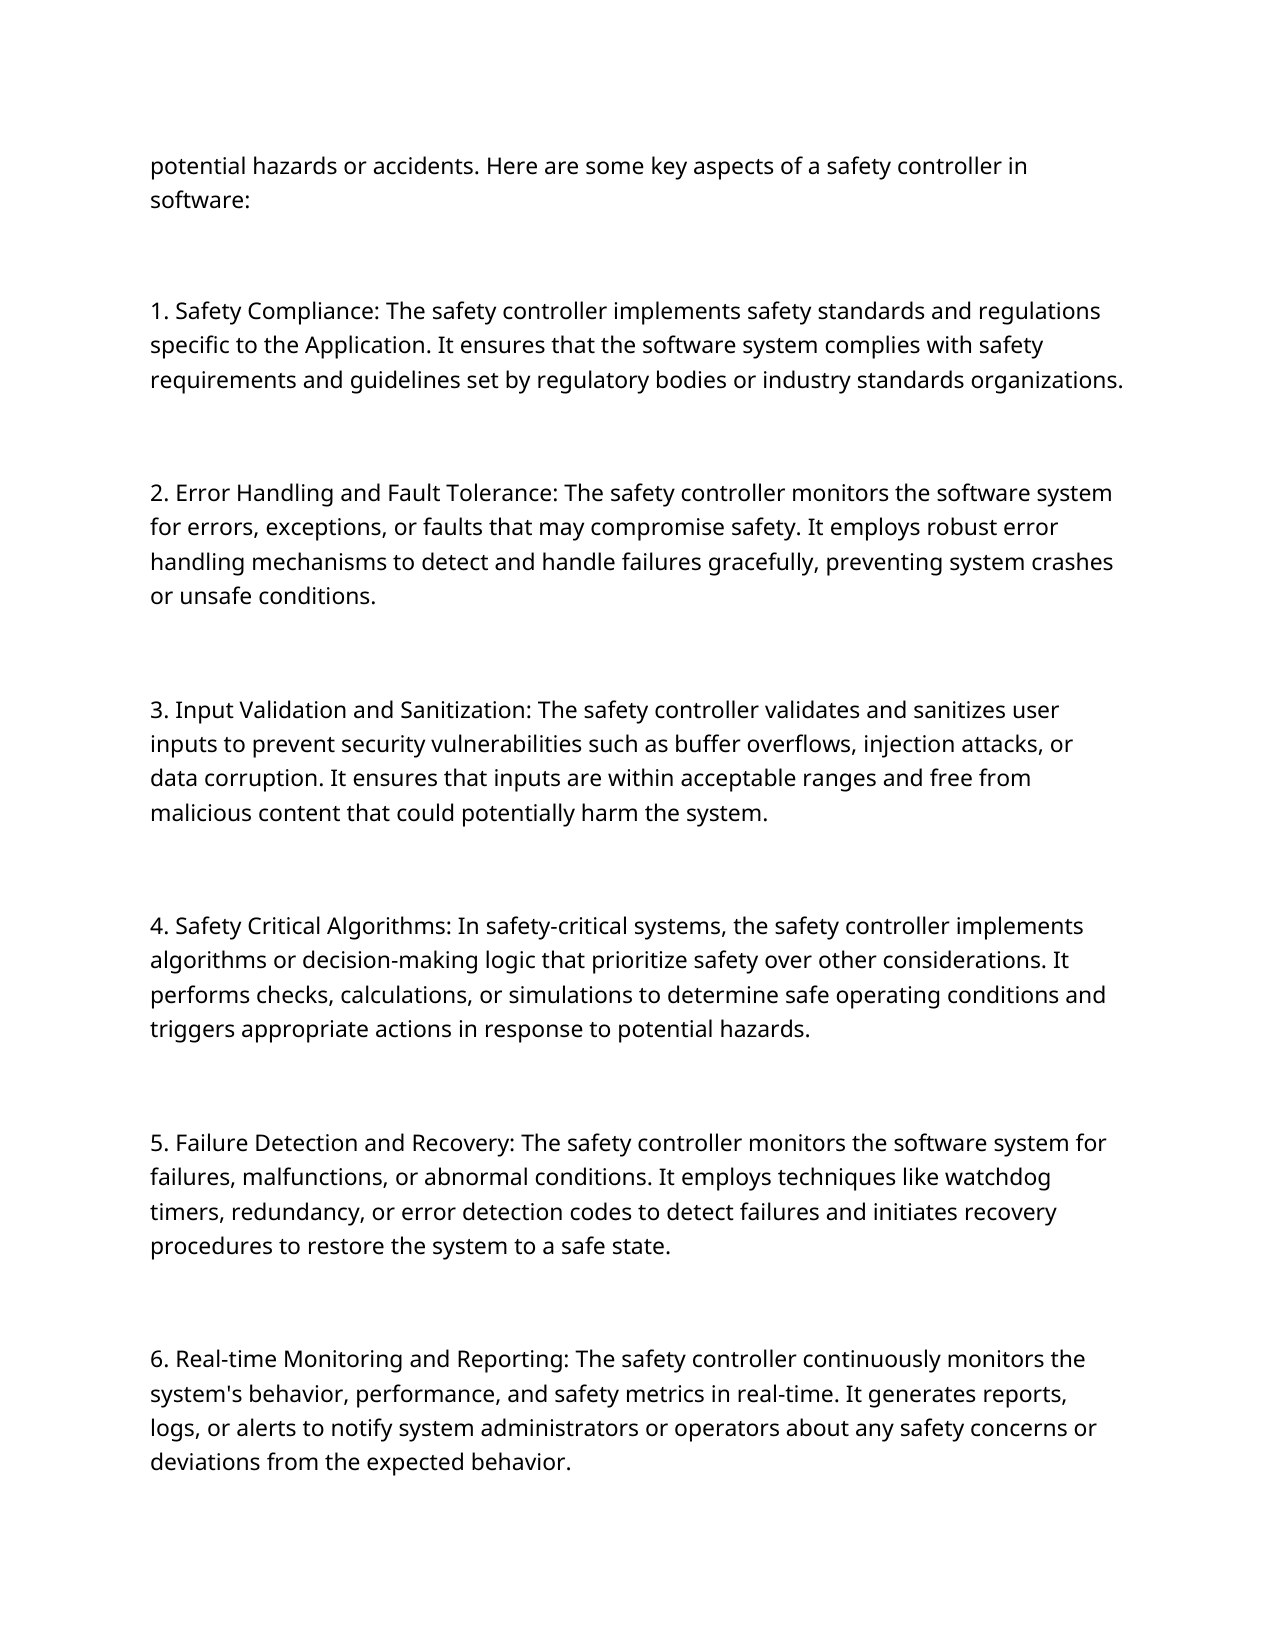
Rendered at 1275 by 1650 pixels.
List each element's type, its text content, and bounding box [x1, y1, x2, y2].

text 5. Failure Detection and Recovery: The safety controller monitors the software system for failures, malfunctions, or abnormal conditions. It employs techniques like watchdog timers, redundancy, or error detection codes to detect failures and initiates recovery procedures to restore the system to a safe state. [150, 1127, 1125, 1261]
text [150, 150, 1125, 216]
text 3. Input Validation and Sanitization: The safety controller validates and sanitizes user inputs to prevent security vulnerabilities such as buffer overflows, injection attacks, or data corruption. It ensures that inputs are within acceptable ranges and free from malicious content that could potentially harm the system. [150, 693, 1125, 828]
text 6. Real-time Monitoring and Reporting: The safety controller continuously monitors the system's behavior, performance, and safety metrics in real-time. It generates reports, logs, or alerts to notify system administrators or operators about any safety concerns or deviations from the expected behavior. [150, 1343, 1125, 1478]
text 1. Safety Compliance: The safety controller implements safety standards and regulations specific to the Application. It ensures that the software system complies with safety requirements and guidelines set by regulatory bodies or industry standards organizations. [150, 295, 1125, 395]
text 4. Safety Critical Algorithms: In safety-critical systems, the safety controller implements algorithms or decision-making logic that prioritize safety over other considerations. It performs checks, calculations, or simulations to determine safe operating conditions and triggers appropriate actions in response to potential hazards. [150, 910, 1125, 1044]
text 2. Error Handling and Fault Tolerance: The safety controller monitors the software system for errors, exceptions, or faults that may compromise safety. It employs robust error handling mechanisms to detect and handle failures gracefully, preventing system crashes or unsafe conditions. [150, 477, 1125, 611]
